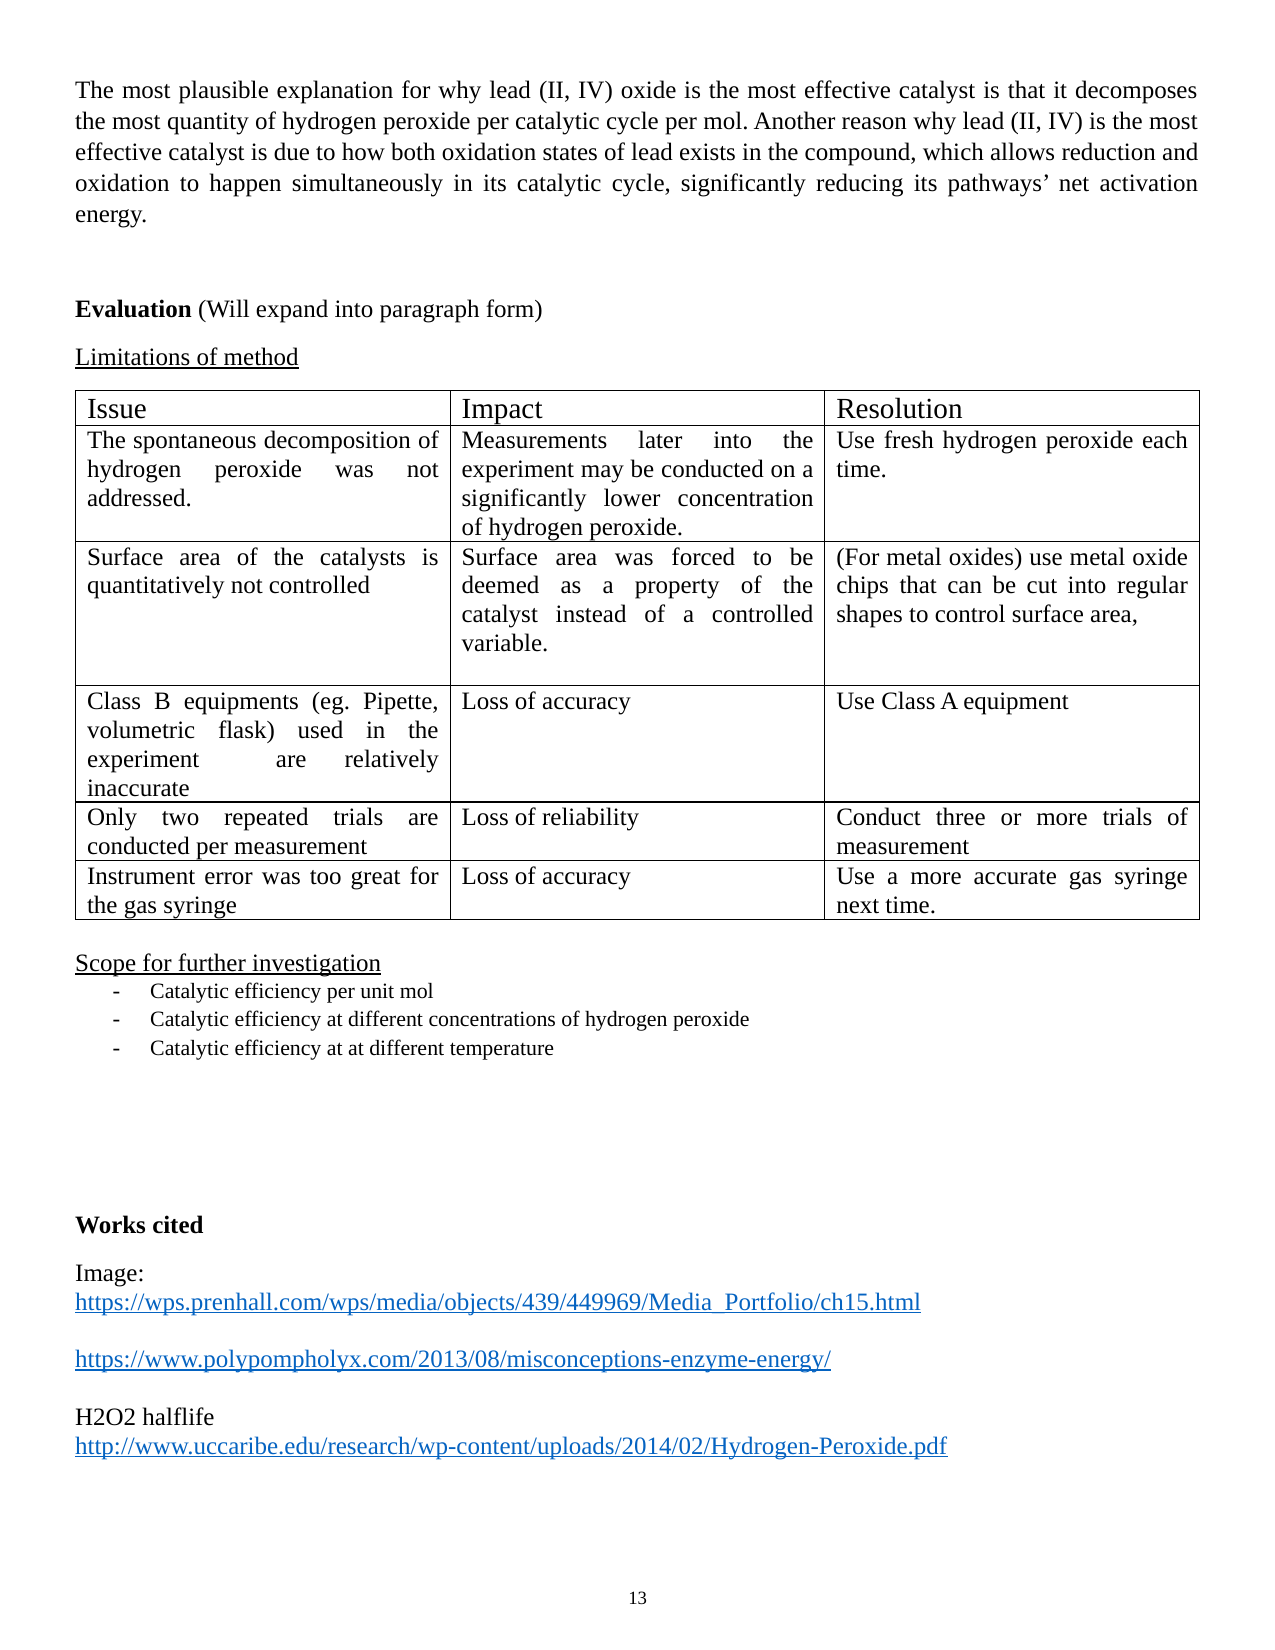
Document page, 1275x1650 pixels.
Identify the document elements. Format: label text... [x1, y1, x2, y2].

table_cell Only two repeated trials are conducted per measurement [76, 803, 450, 860]
text The most plausible explanation for why lead (II, IV) oxide is the most effective catalyst is that it decomposes the most quantity of hydrogen peroxide per catalytic cycle per mol. Another reason why lead (II, IV) is the most effective catalyst is due to how both oxidation states of lead exists in the compound, which allows reduction and oxidation to happen simultaneously in its catalytic cycle, significantly reducing its pathways’ net activation energy. [75, 75, 1200, 228]
table_cell The spontaneous decomposition of hydrogen peroxide was not addressed. [76, 426, 450, 541]
table_cell Loss of accuracy [451, 861, 824, 918]
text H2O2 halflife [75, 1402, 1200, 1431]
table_header Impact [451, 391, 824, 424]
table_header Resolution [825, 391, 1199, 424]
table_cell (For metal oxides) use metal oxide chips that can be cut into regular shapes to control surface area, [825, 542, 1199, 685]
table_cell Measurements later into the experiment may be conducted on a significantly lower concentration of hydrogen peroxide. [451, 426, 824, 541]
text https://wps.prenhall.com/wps/media/objects/439/449969/Media_Portfolio/ch15.html [75, 1287, 1200, 1316]
table_cell Use Class A equipment [825, 686, 1199, 801]
table_cell Conduct three or more trials of measurement [825, 803, 1199, 860]
table_cell Class B equipments (eg. Pipette, volumetric flask) used in the experiment are relatively inaccurate [76, 686, 450, 801]
table_cell Instrument error was too great for the gas syringe [76, 861, 450, 918]
text https://www.polypompholyx.com/2013/08/misconceptions-enzyme-energy/ [75, 1344, 1200, 1373]
list Catalytic efficiency per unit mol [112, 977, 1200, 1003]
table_cell Use fresh hydrogen peroxide each time. [825, 426, 1199, 541]
text Image: [75, 1258, 1200, 1287]
table_cell Loss of reliability [451, 803, 824, 860]
table_header Issue [76, 391, 450, 424]
list Catalytic efficiency at different concentrations of hydrogen peroxide [112, 1006, 1200, 1032]
table_cell Loss of accuracy [451, 686, 824, 801]
table_cell Use a more accurate gas syringe next time. [825, 861, 1199, 918]
text http://www.uccaribe.edu/research/wp-content/uploads/2014/02/Hydrogen-Peroxide.pdf [75, 1431, 1200, 1459]
text Evaluation (Will expand into paragraph form) [75, 294, 1200, 323]
text Limitations of method [75, 342, 1200, 371]
table_cell Surface area was forced to be deemed as a property of the catalyst instead of a controlled variable. [451, 542, 824, 685]
table_cell Surface area of the catalysts is quantitatively not controlled [76, 542, 450, 685]
text Scope for further investigation [75, 948, 1200, 977]
text Works cited [75, 1211, 1200, 1239]
list Catalytic efficiency at at different temperature [112, 1034, 1200, 1060]
